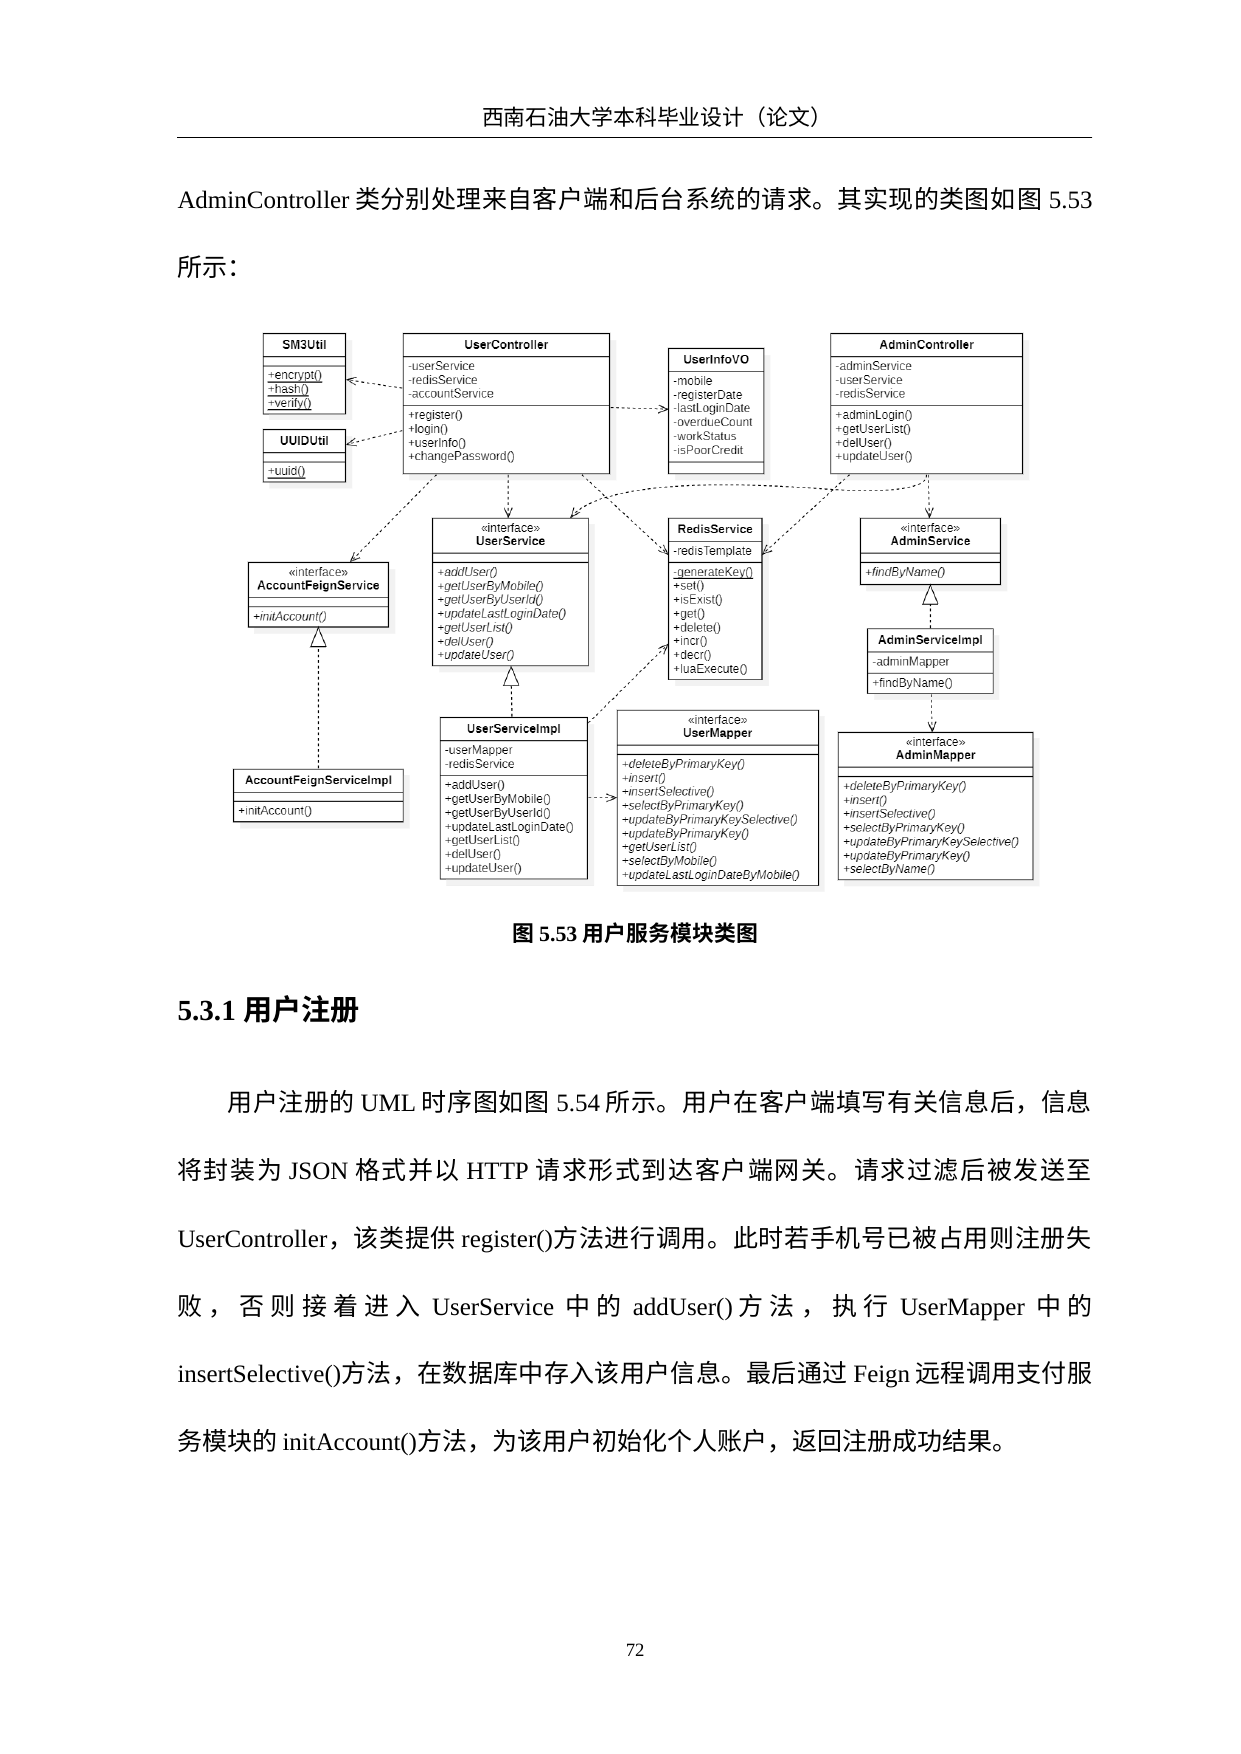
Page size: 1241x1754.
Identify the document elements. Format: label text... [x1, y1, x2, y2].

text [177, 164, 1092, 300]
picture [224, 324, 1046, 896]
subtitle 用户注册 [177, 973, 1092, 1041]
